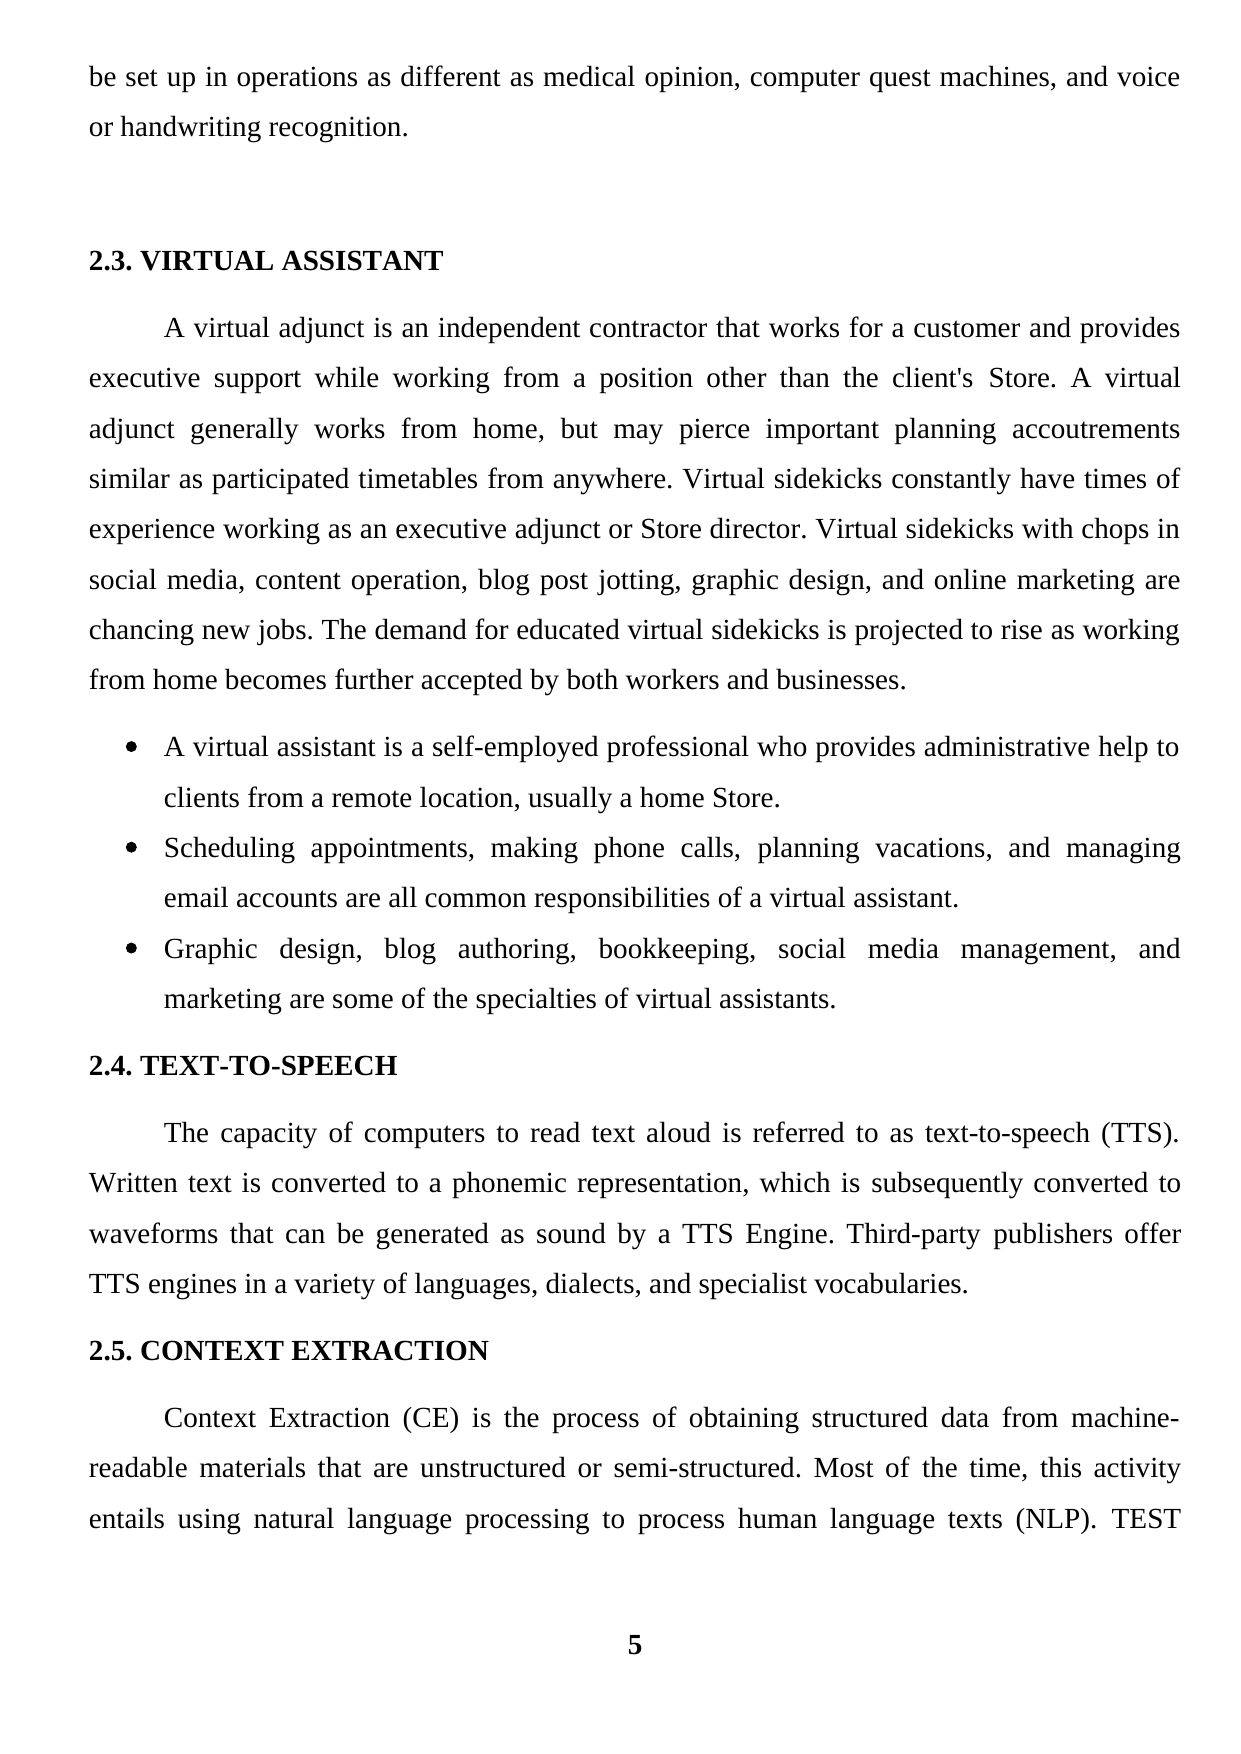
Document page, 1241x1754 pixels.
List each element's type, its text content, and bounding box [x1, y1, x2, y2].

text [89, 59, 1181, 143]
list Scheduling appointments, making phone calls, planning vacations, and managing email accounts are all common responsibilities of a virtual assistant. [126, 830, 1181, 914]
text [89, 1400, 1181, 1534]
list Graphic design, blog authoring, bookkeeping, social media management, and marketing are some of the specialties of virtual assistants. [126, 931, 1181, 1015]
text 2.5. CONTEXT EXTRACTION [89, 1333, 1181, 1367]
text A virtual adjunct is an independent contractor that works for a customer and provides executive support while working from a position other than the client's Store. A virtual adjunct generally works from home, but may pierce important planning accoutrements similar as participated timetables from anywhere. Virtual sidekicks constantly have times of experience working as an executive adjunct or Store director. Virtual sidekicks with chops in social media, content operation, blog post jotting, graphic design, and online marketing are chancing new jobs. The demand for educated virtual sidekicks is projected to rise as working from home becomes further accepted by both workers and businesses. [89, 310, 1181, 696]
text The capacity of computers to read text aloud is referred to as text-to-speech (TTS). Written text is converted to a phonemic representation, which is subsequently converted to waveforms that can be generated as sound by a TTS Engine. Third-party publishers offer TTS engines in a variety of languages, dialects, and specialist vocabularies. [89, 1115, 1181, 1300]
list A virtual assistant is a self-employed professional who provides administrative help to clients from a remote location, usually a home Store. [126, 729, 1181, 813]
text 2.4. TEXT-TO-SPEECH [89, 1048, 1181, 1082]
text 2.3. VIRTUAL ASSISTANT [89, 243, 1181, 277]
